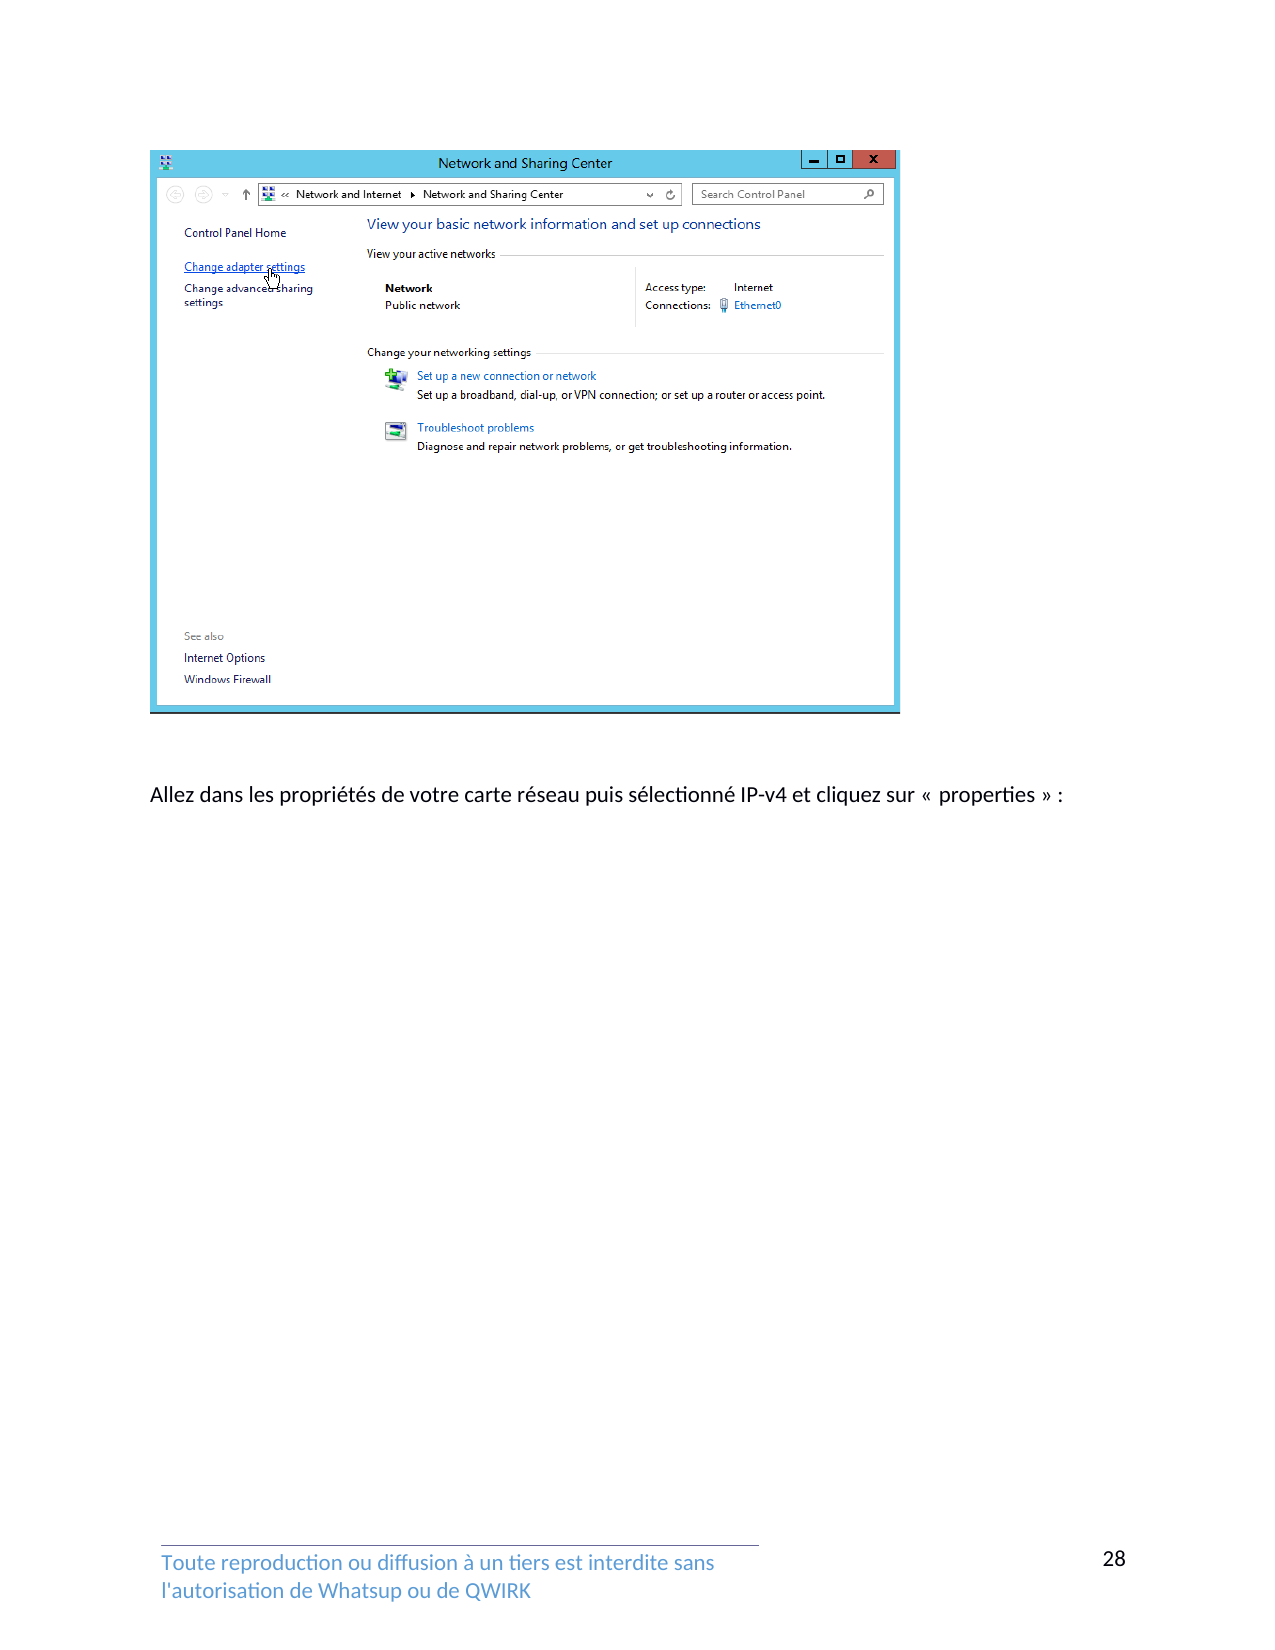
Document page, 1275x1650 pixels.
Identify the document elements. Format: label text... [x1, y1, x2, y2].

text Allez dans les propriétés de votre carte réseau puis sélectionné IP-v4 et cliquez sur « properties » : [150, 780, 1125, 808]
picture [150, 150, 901, 714]
